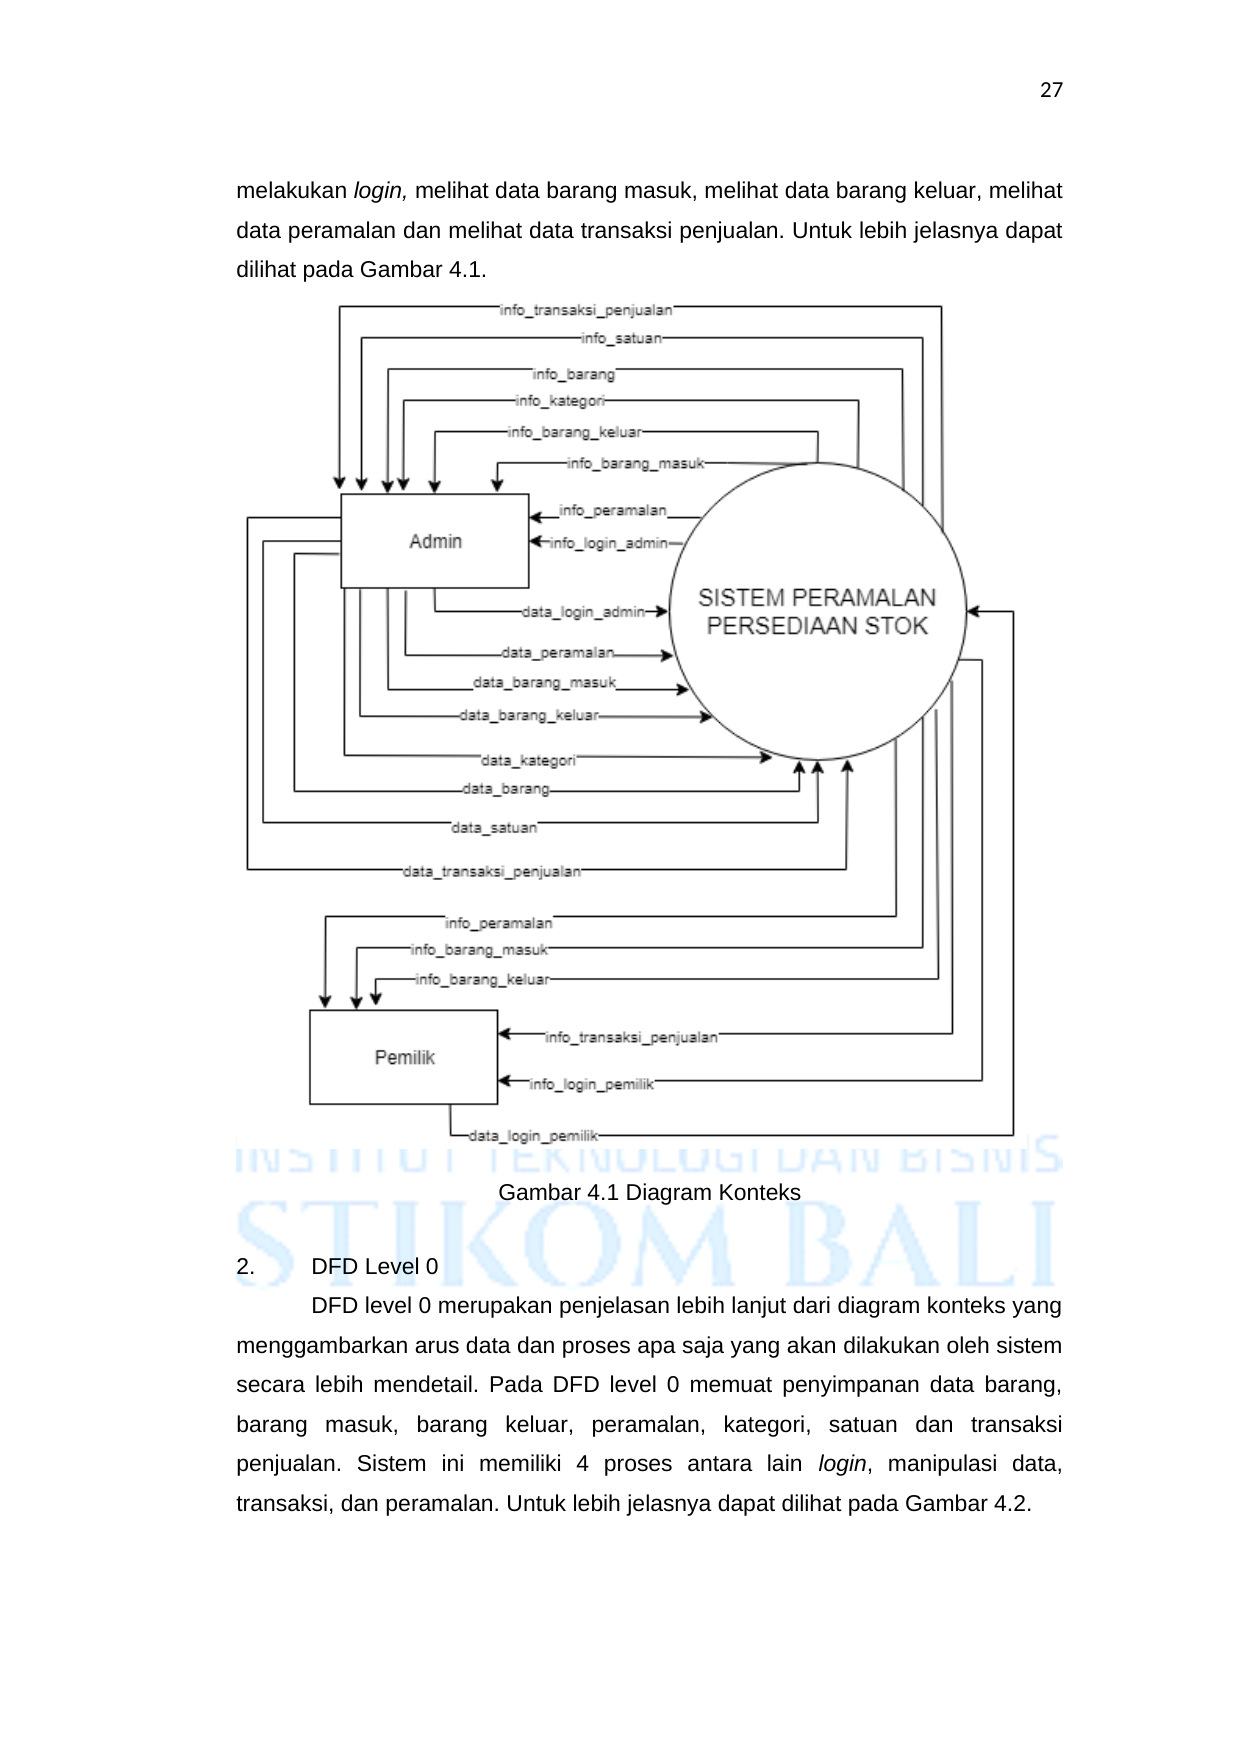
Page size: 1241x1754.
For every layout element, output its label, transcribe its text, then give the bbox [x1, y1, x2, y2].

text DFD level 0 merupakan penjelasan lebih lanjut dari diagram konteks yang menggambarkan arus data dan proses apa saja yang akan dilakukan oleh sistem secara lebih mendetail. Pada DFD level 0 memuat penyimpanan data barang, barang masuk, barang keluar, peramalan, kategori, satuan dan transaksi penjualan. Sistem ini memiliki 4 proses antara lain login, manipulasi data, transaksi, dan peramalan. Untuk lebih jelasnya dapat dilihat pada Gambar 4.2. [236, 1292, 1063, 1516]
text Gambar 4.1 Diagram Konteks [236, 1179, 1063, 1206]
picture [236, 295, 1027, 1149]
list DFD Level 0 [236, 1253, 1063, 1279]
